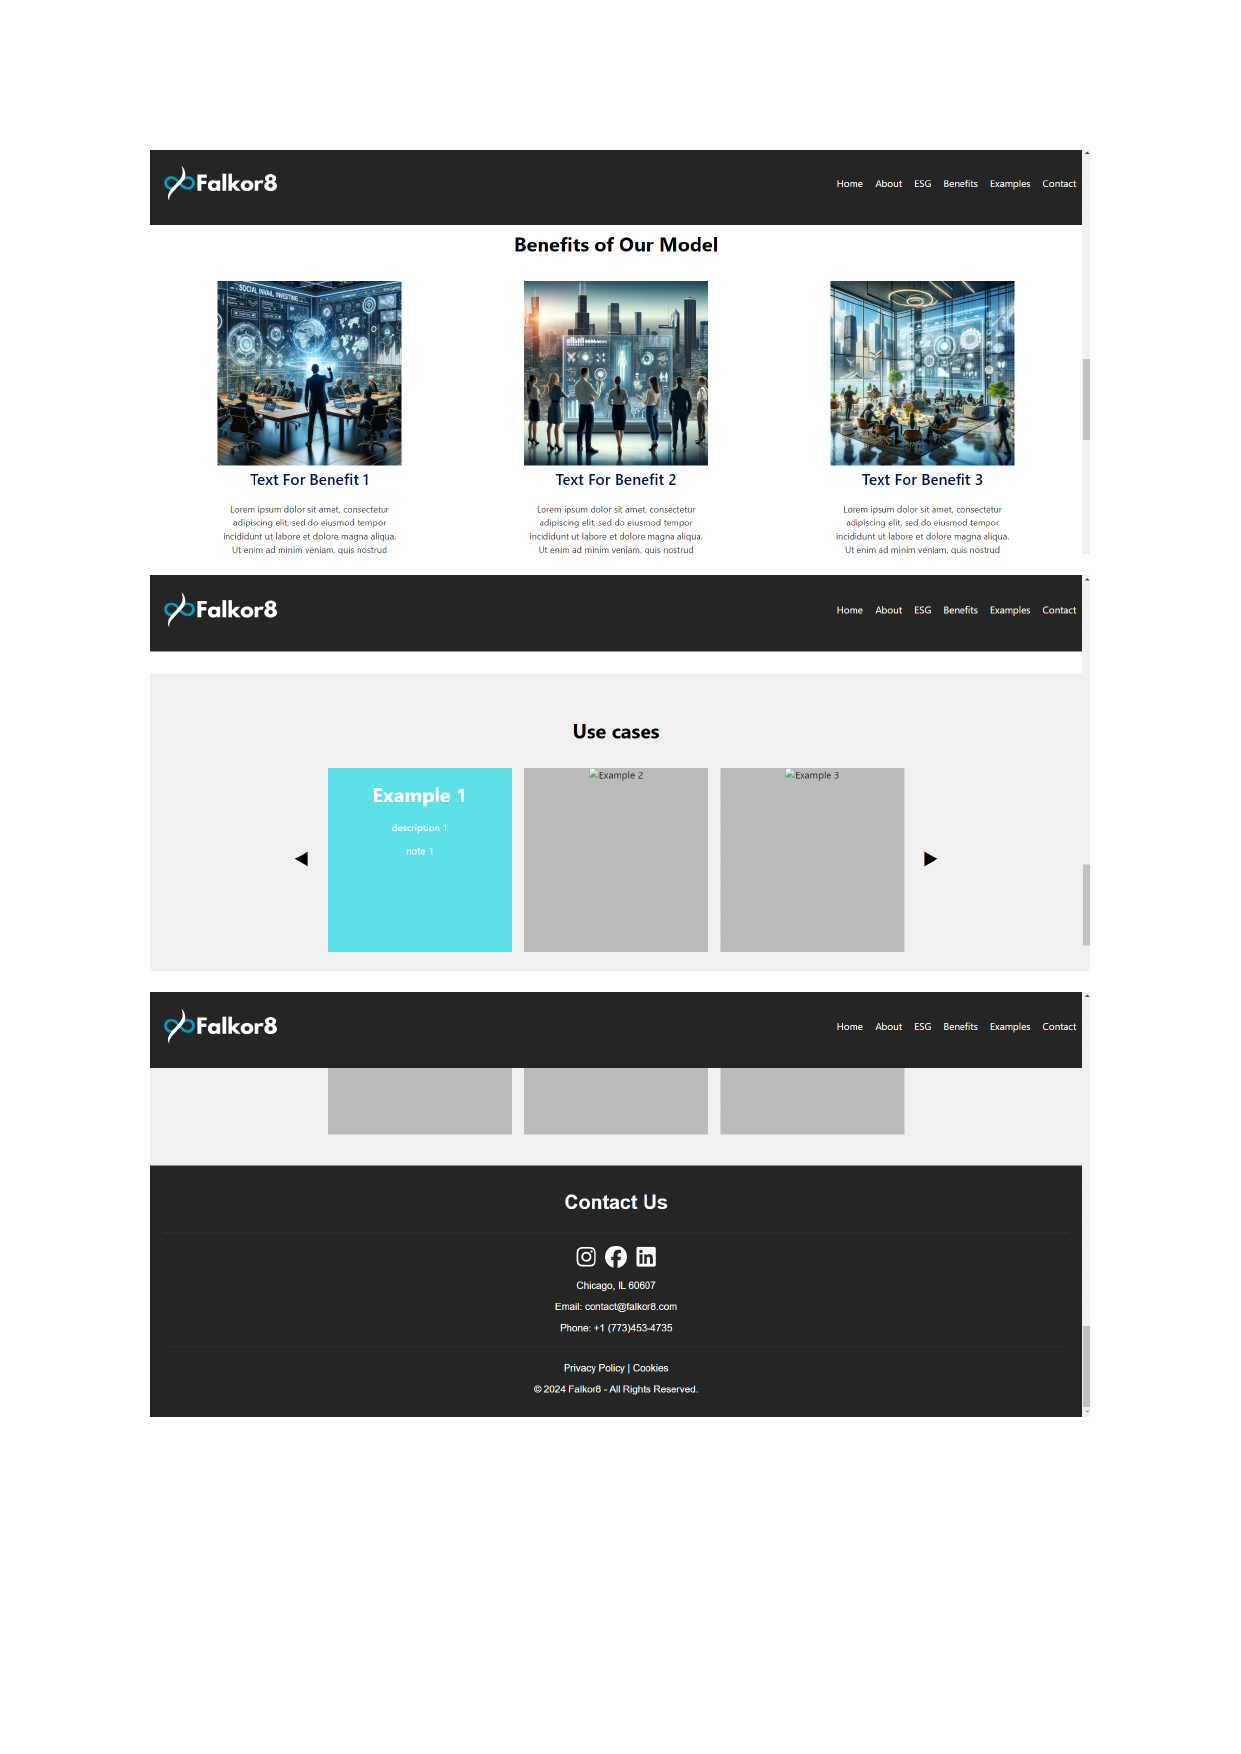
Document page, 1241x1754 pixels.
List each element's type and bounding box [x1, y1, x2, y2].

picture [150, 575, 1091, 971]
picture [150, 150, 1091, 554]
picture [150, 992, 1091, 1417]
